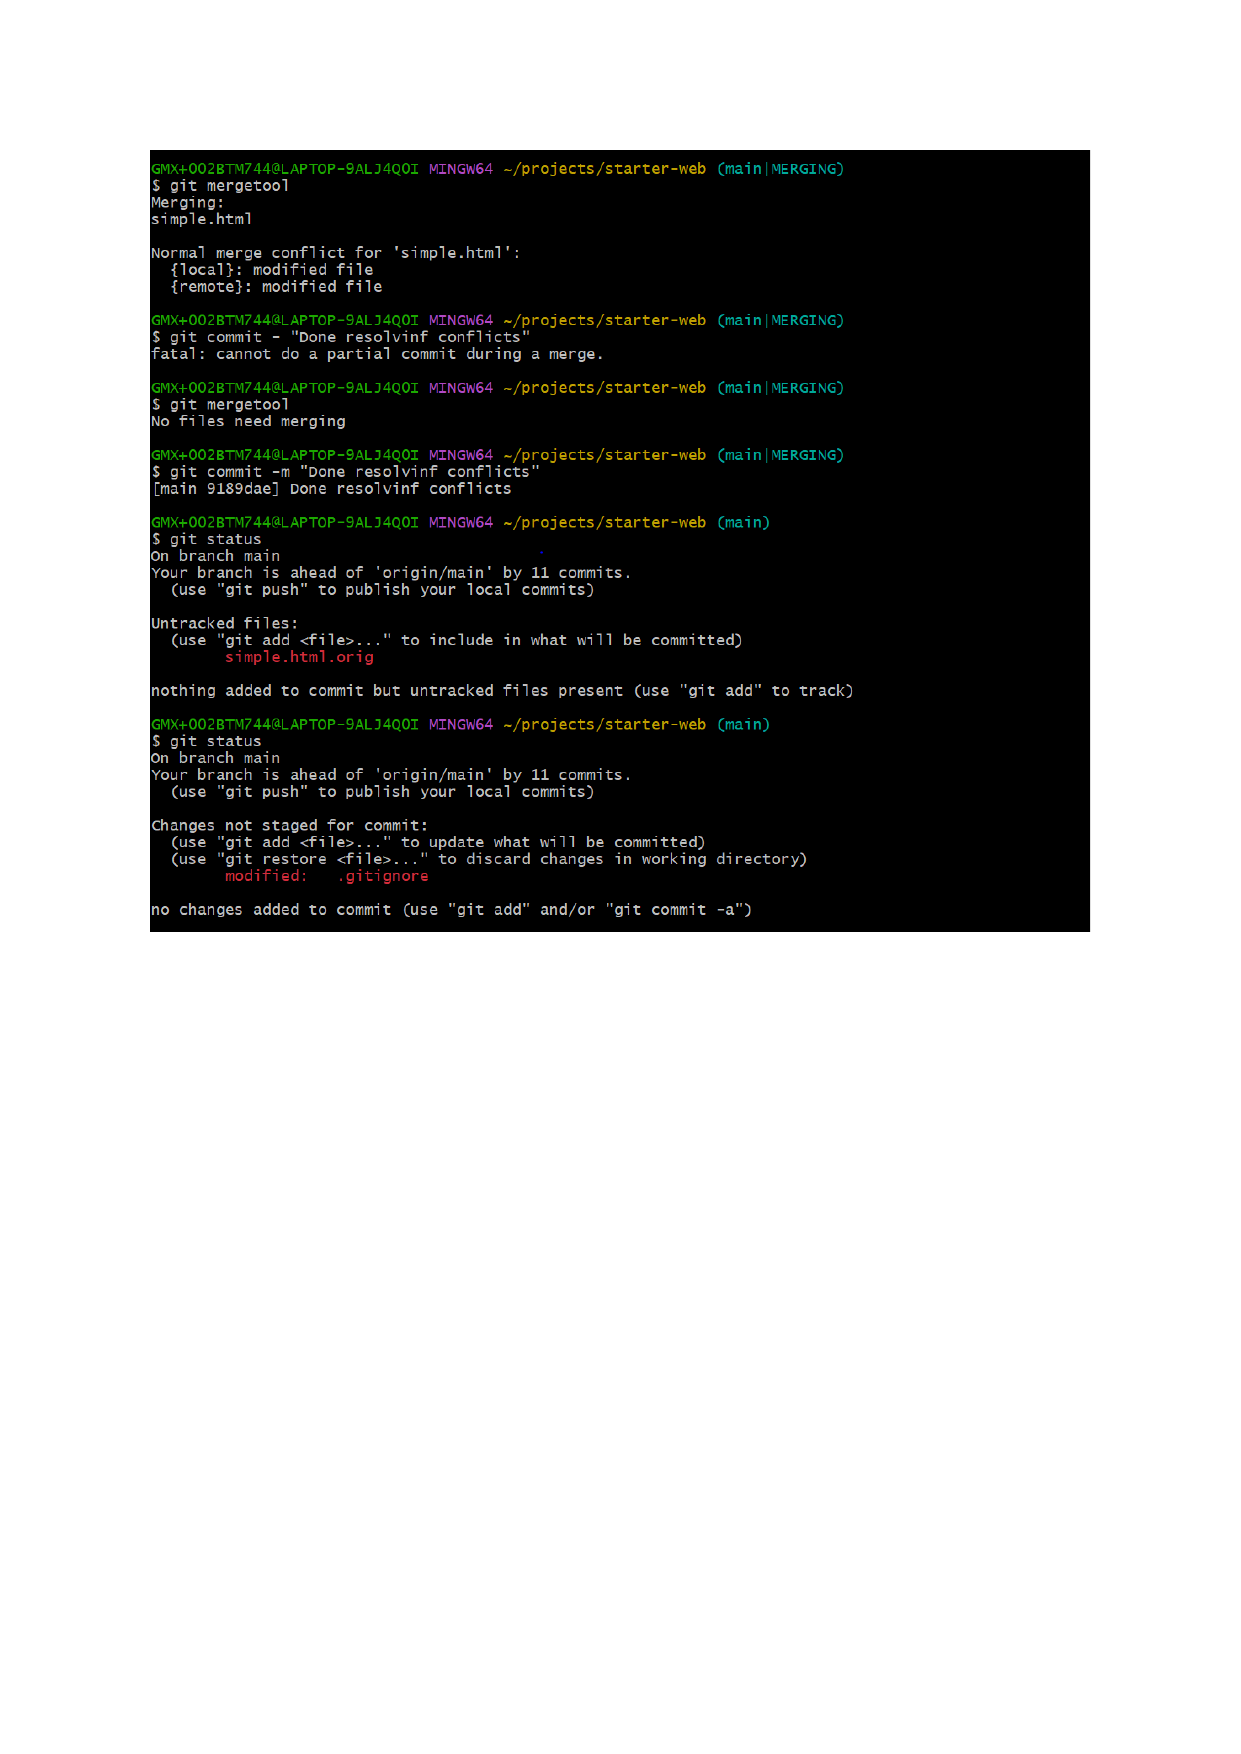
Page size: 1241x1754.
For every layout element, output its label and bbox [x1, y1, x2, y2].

picture [150, 150, 1091, 932]
